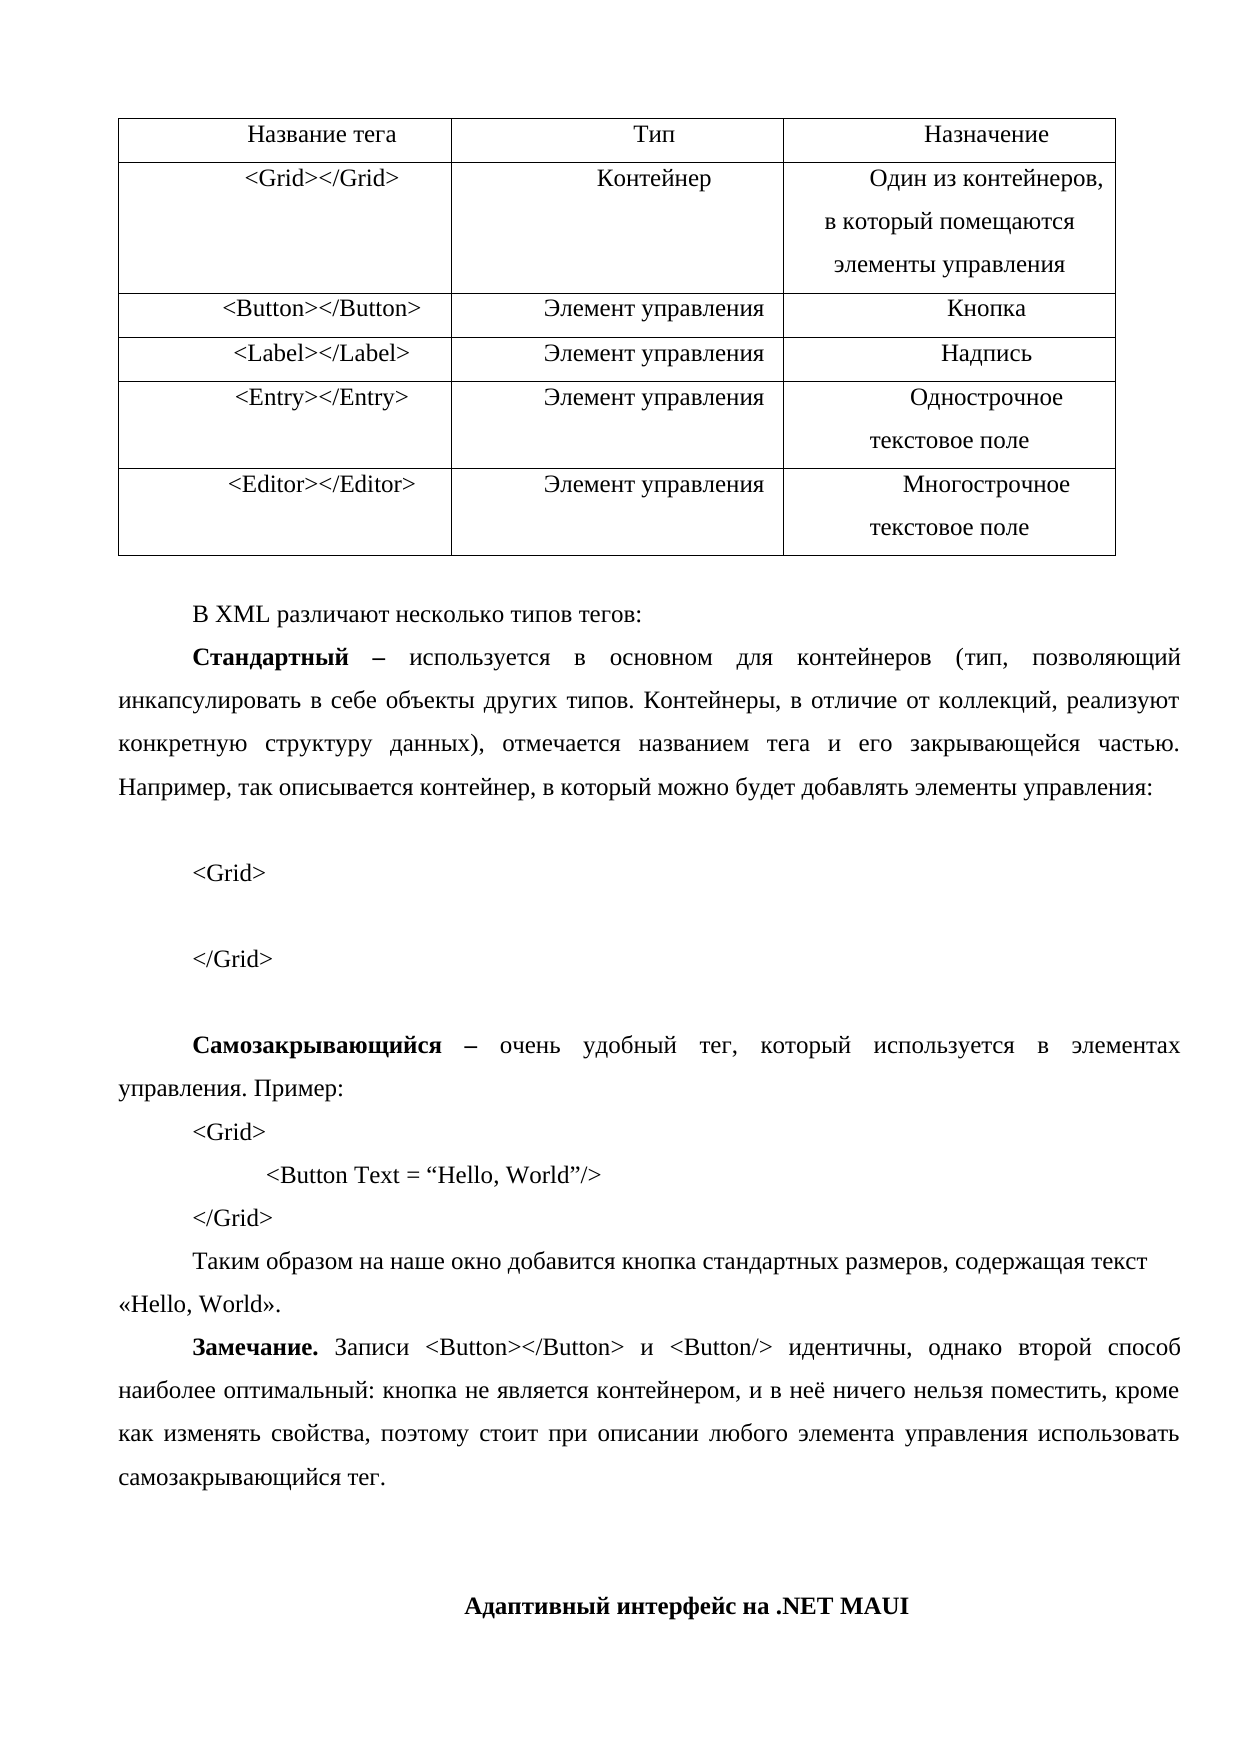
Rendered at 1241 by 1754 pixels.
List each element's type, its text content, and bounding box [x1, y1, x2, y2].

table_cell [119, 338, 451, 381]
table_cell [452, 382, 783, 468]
text Замечание. Записи <Button></Button> и <Button/> идентичны, однако второй способ наиболее оптимальный: кнопка не является контейнером, и в неё ничего нельзя поместить, кроме как изменять свойства, поэтому стоит при описании любого элемента управления использовать самозакрывающийся тег. [118, 1332, 1181, 1490]
text </Grid> [118, 944, 1181, 973]
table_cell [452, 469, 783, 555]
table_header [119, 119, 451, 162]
text Самозакрывающийся – очень удобный тег, который используется в элементах управления. Пример: [118, 1030, 1181, 1102]
text <Grid> [118, 858, 1181, 887]
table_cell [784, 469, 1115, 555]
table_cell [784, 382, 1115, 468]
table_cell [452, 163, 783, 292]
text В XML различают несколько типов тегов: [118, 599, 1181, 628]
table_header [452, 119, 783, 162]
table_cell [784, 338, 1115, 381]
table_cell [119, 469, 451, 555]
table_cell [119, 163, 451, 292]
text <Grid> [118, 1117, 1181, 1145]
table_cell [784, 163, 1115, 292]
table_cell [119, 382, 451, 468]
text </Grid> [118, 1203, 1181, 1232]
text Стандартный – используется в основном для контейнеров (тип, позволяющий инкапсулировать в себе объекты других типов. Контейнеры, в отличие от коллекций, реализуют конкретную структуру данных), отмечается названием тега и его закрывающейся частью. Например, так описывается контейнер, в который можно будет добавлять элементы управления: [118, 642, 1181, 800]
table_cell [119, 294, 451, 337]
text Адаптивный интерфейс на .NET MAUI [118, 1591, 1181, 1620]
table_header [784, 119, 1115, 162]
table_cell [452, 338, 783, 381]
text <Button Text = “Hello, World”/> [118, 1160, 1181, 1188]
text Таким образом на наше окно добавится кнопка стандартных размеров, содержащая текст «Hello, World». [118, 1246, 1181, 1318]
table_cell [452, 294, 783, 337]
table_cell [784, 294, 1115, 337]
